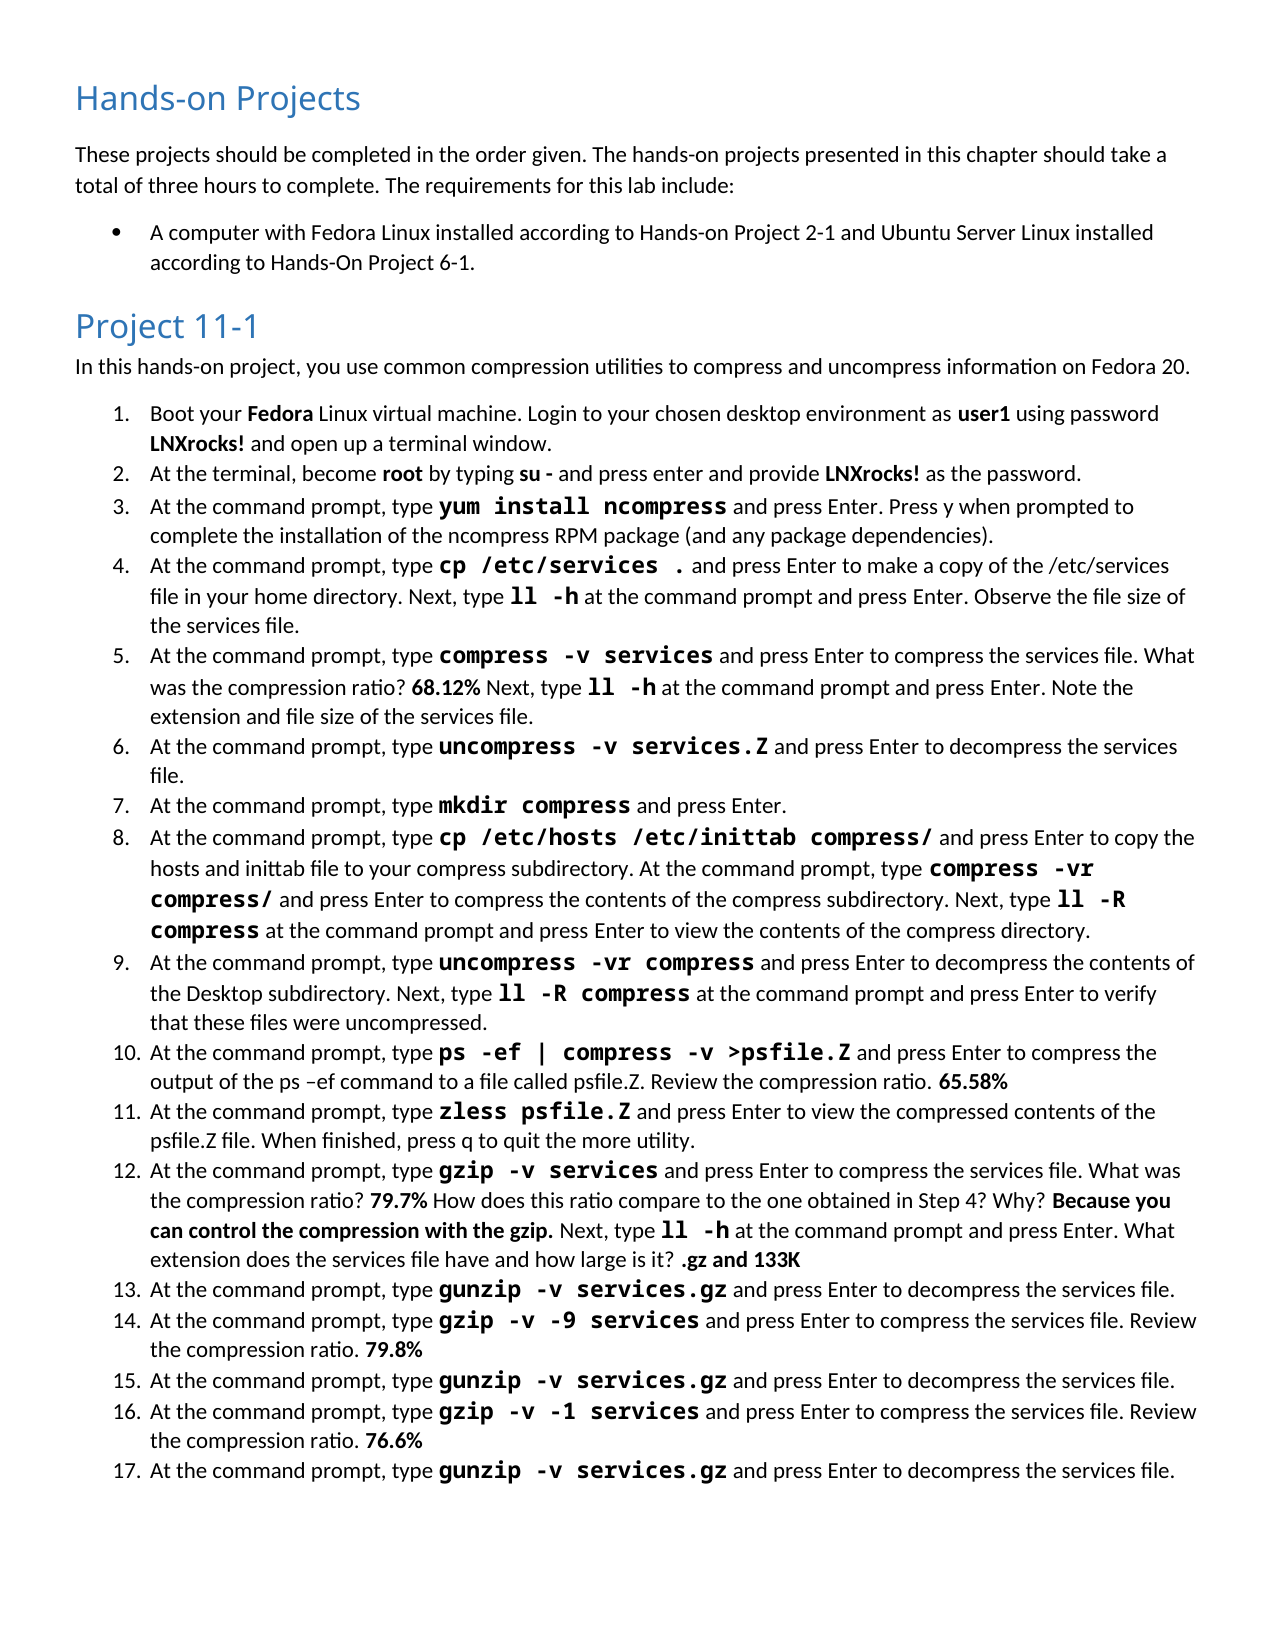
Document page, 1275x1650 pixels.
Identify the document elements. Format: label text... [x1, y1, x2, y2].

list A computer with Fedora Linux installed according to Hands-on Project 2-1 and Ubuntu Server Linux installed according to Hands-On Project 6-1. [112, 218, 1200, 276]
list At the terminal, become root by typing su - and press enter and provide LNXrocks! as the password. [112, 459, 1200, 487]
list At the command prompt, type gunzip -v services.gz and press Enter to decompress the services file. [112, 1363, 1200, 1395]
list Boot your Fedora Linux virtual machine. Login to your chosen desktop environment as user1 using password LNXrocks! and open up a terminal window. [112, 399, 1200, 457]
text Hands-on Projects [75, 75, 1200, 120]
text In this hands-on project, you use common compression utilities to compress and uncompress information on Fedora 20. [75, 352, 1200, 380]
list At the command prompt, type yum install ncompress and press Enter. Press y when prompted to complete the installation of the ncompress RPM package (and any package dependencies). [112, 489, 1200, 549]
list At the command prompt, type cp /etc/services . and press Enter to make a copy of the /etc/services file in your home directory. Next, type ll -h at the command prompt and press Enter. Observe the file size of the services file. [112, 549, 1200, 639]
list At the command prompt, type gunzip -v services.gz and press Enter to decompress the services file. [112, 1454, 1200, 1485]
list At the command prompt, type zless psfile.Z and press Enter to view the compressed contents of the psfile.Z file. When finished, press q to quit the more utility. [112, 1095, 1200, 1154]
list At the command prompt, type mkdir compress and press Enter. [112, 789, 1200, 820]
list At the command prompt, type compress -v services and press Enter to compress the services file. What was the compression ratio? 68.12% Next, type ll -h at the command prompt and press Enter. Note the extension and file size of the services file. [112, 639, 1200, 730]
list At the command prompt, type gzip -v -1 services and press Enter to compress the services file. Review the compression ratio. 76.6% [112, 1395, 1200, 1454]
list At the command prompt, type uncompress -v services.Z and press Enter to decompress the services file. [112, 730, 1200, 789]
subtitle Project 11-1 [75, 303, 1200, 348]
list At the command prompt, type cp /etc/hosts /etc/inittab compress/ and press Enter to copy the hosts and inittab file to your compress subdirectory. At the command prompt, type compress -vr compress/ and press Enter to compress the contents of the compress subdirectory. Next, type ll -R compress at the command prompt and press Enter to view the contents of the compress directory. [112, 820, 1200, 945]
list At the command prompt, type gzip -v -9 services and press Enter to compress the services file. Review the compression ratio. 79.8% [112, 1304, 1200, 1363]
text These projects should be completed in the order given. The hands-on projects presented in this chapter should take a total of three hours to complete. The requirements for this lab include: [75, 141, 1200, 199]
list At the command prompt, type uncompress -vr compress and press Enter to decompress the contents of the Desktop subdirectory. Next, type ll -R compress at the command prompt and press Enter to verify that these files were uncompressed. [112, 945, 1200, 1036]
list At the command prompt, type gunzip -v services.gz and press Enter to decompress the services file. [112, 1273, 1200, 1304]
list At the command prompt, type gzip -v services and press Enter to compress the services file. What was the compression ratio? 79.7% How does this ratio compare to the one obtained in Step 4? Why? Because you can control the compression with the gzip. Next, type ll -h at the command prompt and press Enter. What extension does the services file have and how large is it? .gz and 133K [112, 1154, 1200, 1273]
list At the command prompt, type ps -ef | compress -v >psfile.Z and press Enter to compress the output of the ps –ef command to a file called psfile.Z. Review the compression ratio. 65.58% [112, 1036, 1200, 1095]
